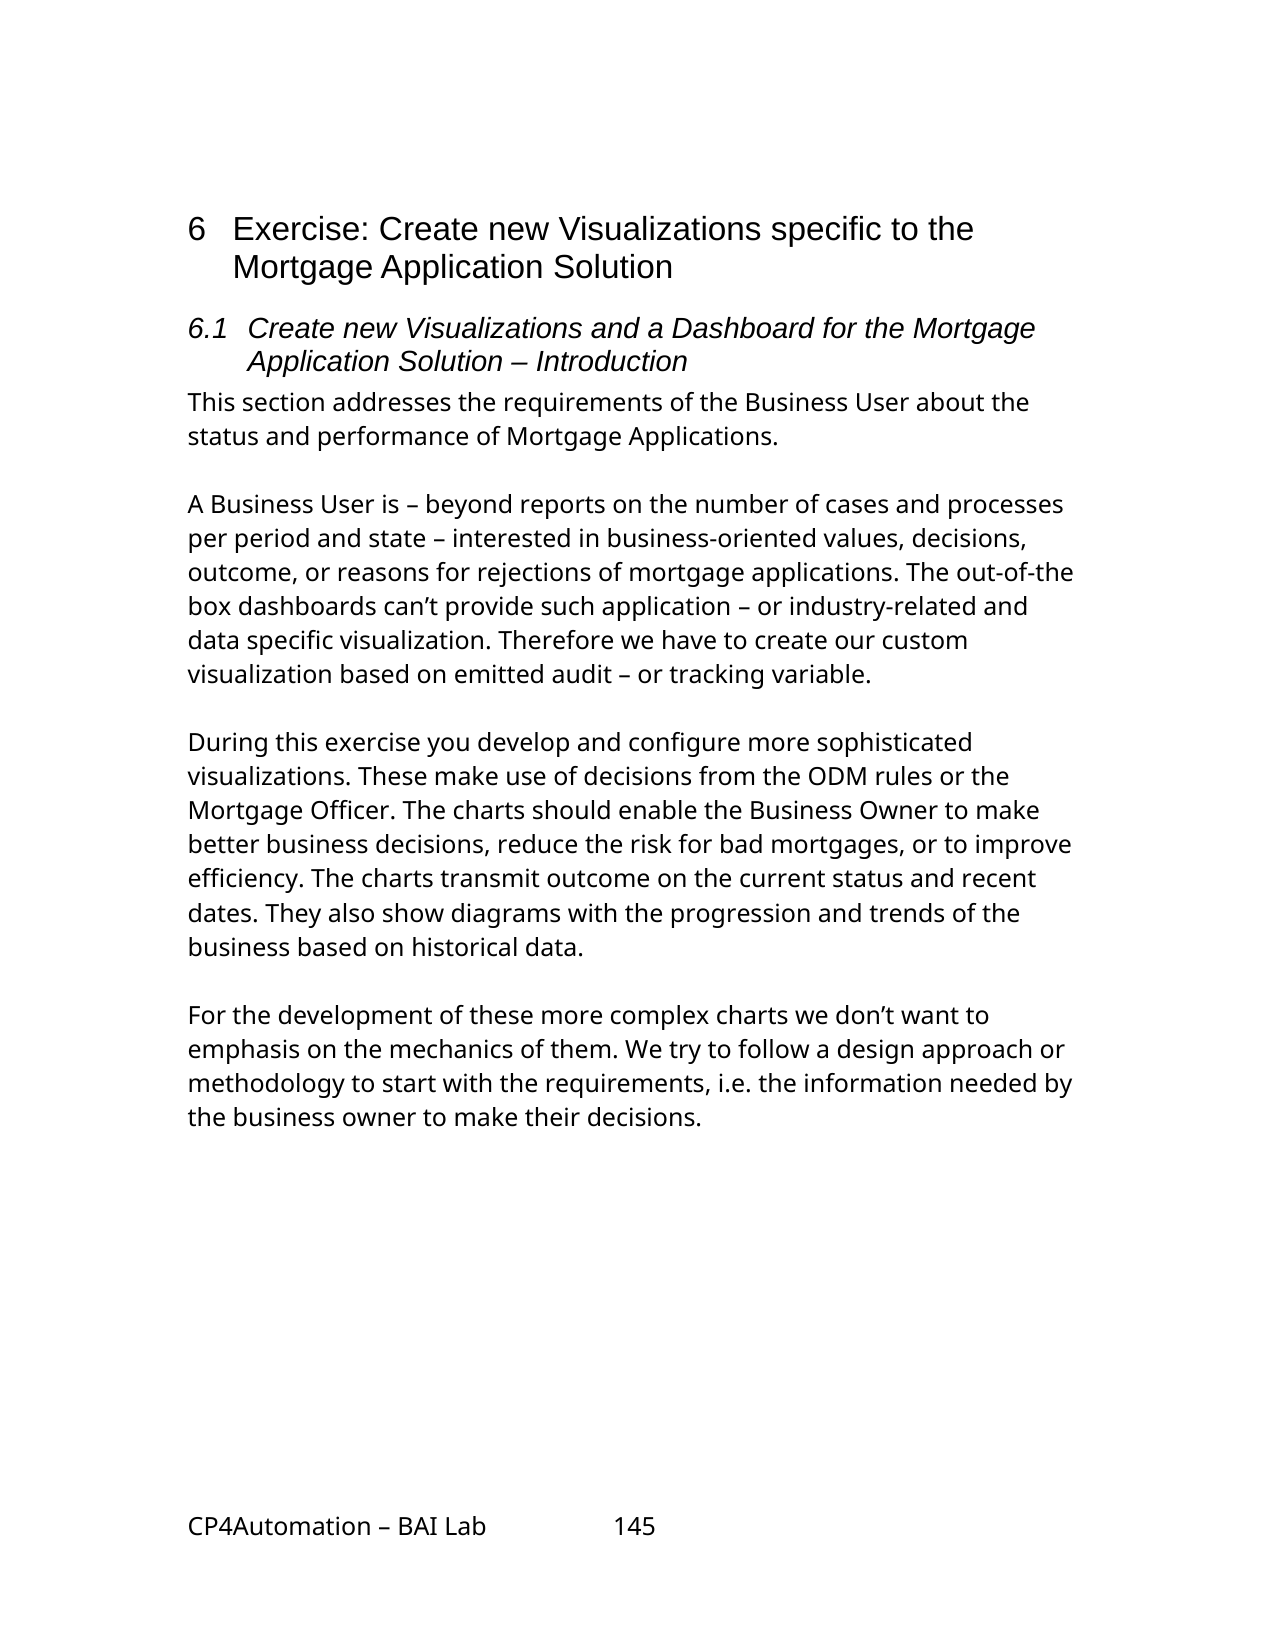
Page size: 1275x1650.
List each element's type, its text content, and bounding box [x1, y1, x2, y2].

subtitle Create new Visualizations and a Dashboard for the Mortgage Application Solution – Introduction [187, 311, 1087, 378]
text For the development of these more complex charts we don’t want to emphasis on the mechanics of them. We try to follow a design approach or methodology to start with the requirements, i.e. the information needed by the business owner to make their decisions. [187, 997, 1087, 1168]
text During this exercise you develop and configure more sophisticated visualizations. These make use of decisions from the ODM rules or the Mortgage Officer. The charts should enable the Business Owner to make better business decisions, reduce the risk for bad mortgages, or to improve efficiency. The charts transmit outcome on the current status and recent dates. They also show diagrams with the progression and trends of the business based on historical data. [187, 725, 1087, 963]
subtitle Exercise: Create new Visualizations specific to the Mortgage Application Solution [187, 209, 1087, 286]
text A Business User is – beyond reports on the number of cases and processes per period and state – interested in business-oriented values, decisions, outcome, or reasons for rejections of mortgage applications. The out-of-the box dashboards can’t provide such application – or industry-related and data specific visualization. Therefore we have to create our custom visualization based on emitted audit – or tracking variable. [187, 486, 1087, 691]
text This section addresses the requirements of the Business User about the status and performance of Mortgage Applications. [187, 384, 1087, 452]
